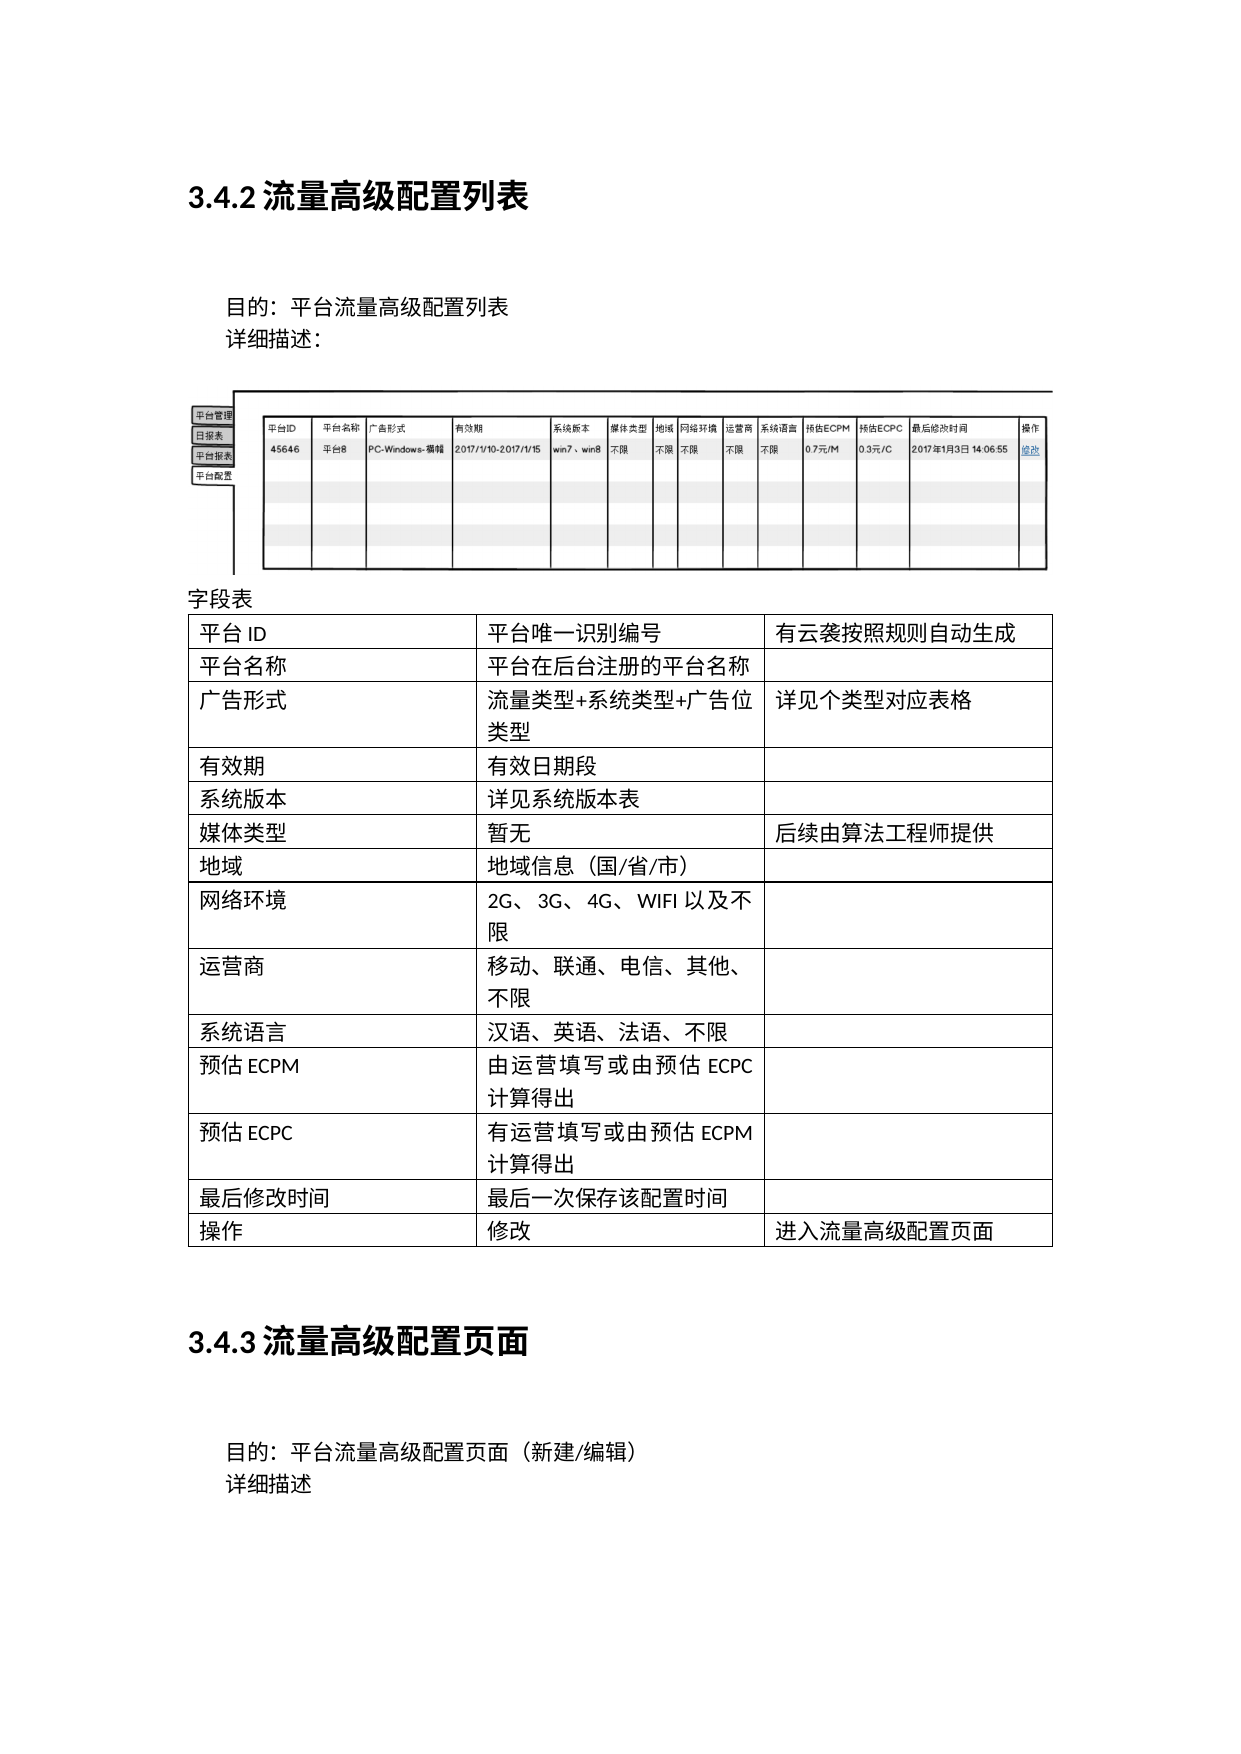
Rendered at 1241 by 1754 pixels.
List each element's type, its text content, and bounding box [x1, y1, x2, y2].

table_cell 广告形式 [189, 682, 476, 747]
table_cell 由运营填写或由预估ECPC计算得出 [477, 1048, 764, 1113]
table_cell 详见个类型对应表格 [765, 682, 1052, 747]
list 目的：平台流量高级配置列表 [225, 289, 1053, 322]
list 详细描述： [225, 322, 1053, 354]
table_cell [765, 1015, 1052, 1047]
table_cell 移动、联通、电信、其他、不限 [477, 949, 764, 1013]
table_cell 地域信息（国/省/市） [477, 849, 764, 881]
table_cell 运营商 [189, 949, 476, 1013]
table_cell [765, 782, 1052, 814]
table_cell 系统版本 [189, 782, 476, 814]
table_cell 地域 [189, 849, 476, 881]
table_cell 后续由算法工程师提供 [765, 815, 1052, 848]
table_cell [765, 748, 1052, 781]
table_cell 最后一次保存该配置时间 [477, 1180, 764, 1213]
picture [187, 386, 1053, 575]
table_cell 媒体类型 [189, 815, 476, 848]
table_cell 进入流量高级配置页面 [765, 1214, 1052, 1246]
table_cell [765, 1180, 1052, 1213]
table_cell 网络环境 [189, 883, 476, 947]
text 字段表 [187, 582, 1053, 614]
table_cell [765, 1114, 1052, 1179]
list 目的：平台流量高级配置页面（新建/编辑） [225, 1434, 1053, 1467]
table_cell 操作 [189, 1214, 476, 1246]
table_header 平台唯一识别编号 [477, 615, 764, 648]
table_cell 有运营填写或由预估ECPM计算得出 [477, 1114, 764, 1179]
table_cell 预估ECPC [189, 1114, 476, 1179]
table_cell 详见系统版本表 [477, 782, 764, 814]
table_cell 流量类型+系统类型+广告位类型 [477, 682, 764, 747]
table_cell 系统语言 [189, 1015, 476, 1047]
table_cell [765, 949, 1052, 1013]
table_cell 有效期 [189, 748, 476, 781]
text 详细描述 [187, 1467, 1053, 1499]
table_cell 平台在后台注册的平台名称 [477, 649, 764, 681]
table_cell 修改 [477, 1214, 764, 1246]
subtitle 3.4.2流量高级配置列表 [187, 162, 1053, 227]
table_header 有云袭按照规则自动生成 [765, 615, 1052, 648]
table_cell 有效日期段 [477, 748, 764, 781]
table_cell 暂无 [477, 815, 764, 848]
table_cell 预估ECPM [189, 1048, 476, 1113]
subtitle 3.4.3流量高级配置页面 [187, 1307, 1053, 1372]
table_cell 2G、3G、4G、WIFI以及不限 [477, 883, 764, 947]
table_cell [765, 883, 1052, 947]
table_cell [765, 1048, 1052, 1113]
table_cell [765, 849, 1052, 881]
table_cell [765, 649, 1052, 681]
table_cell 平台名称 [189, 649, 476, 681]
table_header 平台ID [189, 615, 476, 648]
table_cell 汉语、英语、法语、不限 [477, 1015, 764, 1047]
table_cell 最后修改时间 [189, 1180, 476, 1213]
